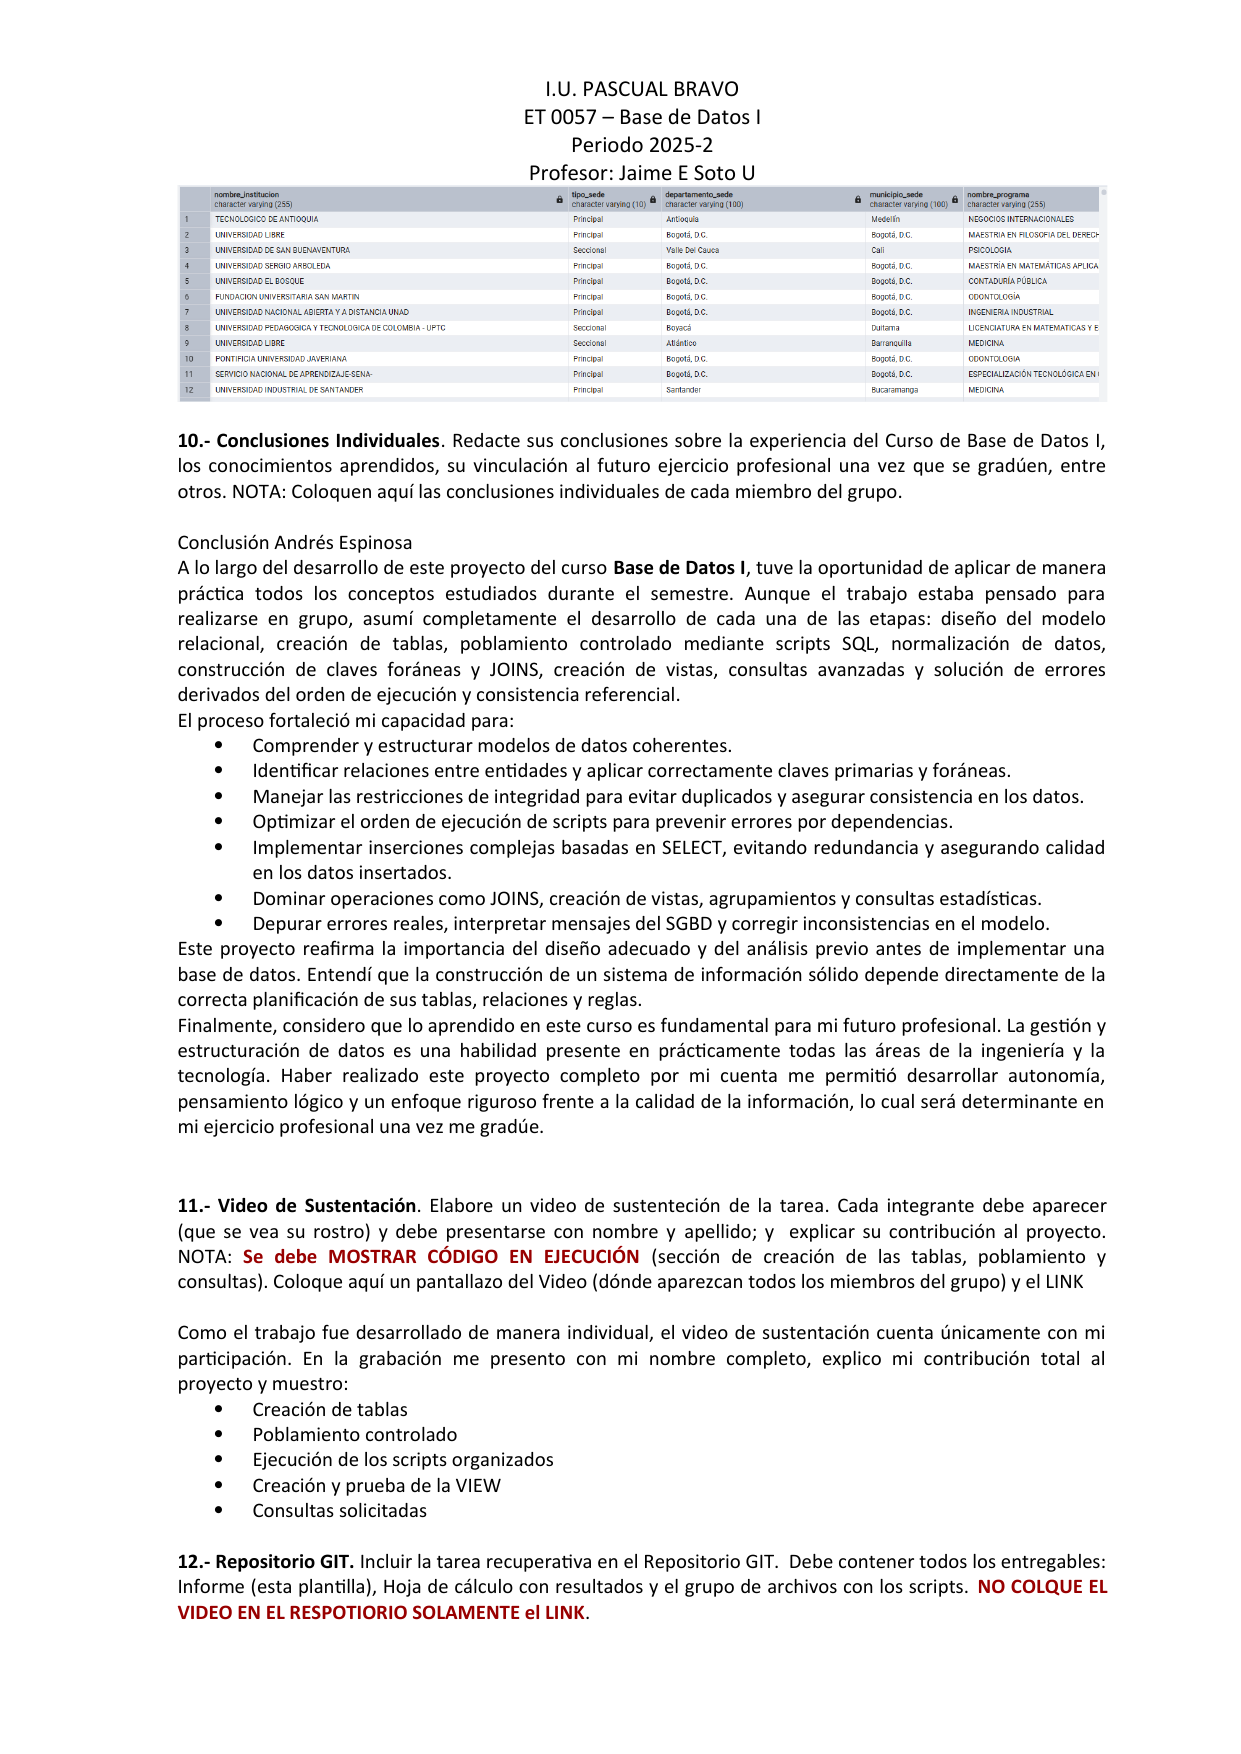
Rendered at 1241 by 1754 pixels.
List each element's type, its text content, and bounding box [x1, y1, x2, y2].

text 11.- Video de Sustentación. Elabore un video de sustenteción de la tarea. Cada integrante debe aparecer (que se vea su rostro) y debe presentarse con nombre y apellido; y explicar su contribución al proyecto. NOTA: Se debe MOSTRAR CÓDIGO EN EJECUCIÓN (sección de creación de las tablas, poblamiento y consultas). Coloque aquí un pantallazo del Video (dónde aparezcan todos los miembros del grupo) y el LINK [177, 1192, 1107, 1294]
list Implementar inserciones complejas basadas en SELECT, evitando redundancia y asegurando calidad en los datos insertados. [215, 834, 1107, 885]
list Consultas solicitadas [215, 1497, 1107, 1523]
list Ejecución de los scripts organizados [215, 1447, 1107, 1472]
text Conclusión Andrés Espinosa [177, 529, 1107, 554]
text Como el trabajo fue desarrollado de manera individual, el video de sustentación cuenta únicamente con mi participación. En la grabación me presento con mi nombre completo, explico mi contribución total al proyecto y muestro: [177, 1319, 1107, 1396]
list Comprender y estructurar modelos de datos coherentes. [215, 732, 1107, 758]
text Finalmente, considero que lo aprendido en este curso es fundamental para mi futuro profesional. La gestión y estructuración de datos es una habilidad presente en prácticamente todas las áreas de la ingeniería y la tecnología. Haber realizado este proyecto completo por mi cuenta me permitió desarrollar autonomía, pensamiento lógico y un enfoque riguroso frente a la calidad de la información, lo cual será determinante en mi ejercicio profesional una vez me gradúe. [177, 1012, 1107, 1139]
list Dominar operaciones como JOINS, creación de vistas, agrupamientos y consultas estadísticas. [215, 885, 1107, 910]
text El proceso fortaleció mi capacidad para: [177, 707, 1107, 732]
list Poblamiento controlado [215, 1421, 1107, 1447]
list Identificar relaciones entre entidades y aplicar correctamente claves primarias y foráneas. [215, 758, 1107, 783]
list Depurar errores reales, interpretar mensajes del SGBD y corregir inconsistencias en el modelo. [215, 910, 1107, 936]
picture [177, 185, 1108, 402]
text A lo largo del desarrollo de este proyecto del curso Base de Datos I, tuve la oportunidad de aplicar de manera práctica todos los conceptos estudiados durante el semestre. Aunque el trabajo estaba pensado para realizarse en grupo, asumí completamente el desarrollo de cada una de las etapas: diseño del modelo relacional, creación de tablas, poblamiento controlado mediante scripts SQL, normalización de datos, construcción de claves foráneas y JOINS, creación de vistas, consultas avanzadas y solución de errores derivados del orden de ejecución y consistencia referencial. [177, 554, 1107, 707]
text 10.- Conclusiones Individuales. Redacte sus conclusiones sobre la experiencia del Curso de Base de Datos I, los conocimientos aprendidos, su vinculación al futuro ejercicio profesional una vez que se gradúen, entre otros. NOTA: Coloquen aquí las conclusiones individuales de cada miembro del grupo. [177, 427, 1107, 503]
text 12.- Repositorio GIT. Incluir la tarea recuperativa en el Repositorio GIT. Debe contener todos los entregables: Informe (esta plantilla), Hoja de cálculo con resultados y el grupo de archivos con los scripts. NO COLQUE EL VIDEO EN EL RESPOTIORIO SOLAMENTE el LINK. [177, 1548, 1107, 1624]
list Creación y prueba de la VIEW [215, 1472, 1107, 1497]
text Este proyecto reafirma la importancia del diseño adecuado y del análisis previo antes de implementar una base de datos. Entendí que la construcción de un sistema de información sólido depende directamente de la correcta planificación de sus tablas, relaciones y reglas. [177, 936, 1107, 1012]
list Manejar las restricciones de integridad para evitar duplicados y asegurar consistencia en los datos. [215, 783, 1107, 808]
list Optimizar el orden de ejecución de scripts para prevenir errores por dependencias. [215, 808, 1107, 834]
list Creación de tablas [215, 1396, 1107, 1421]
